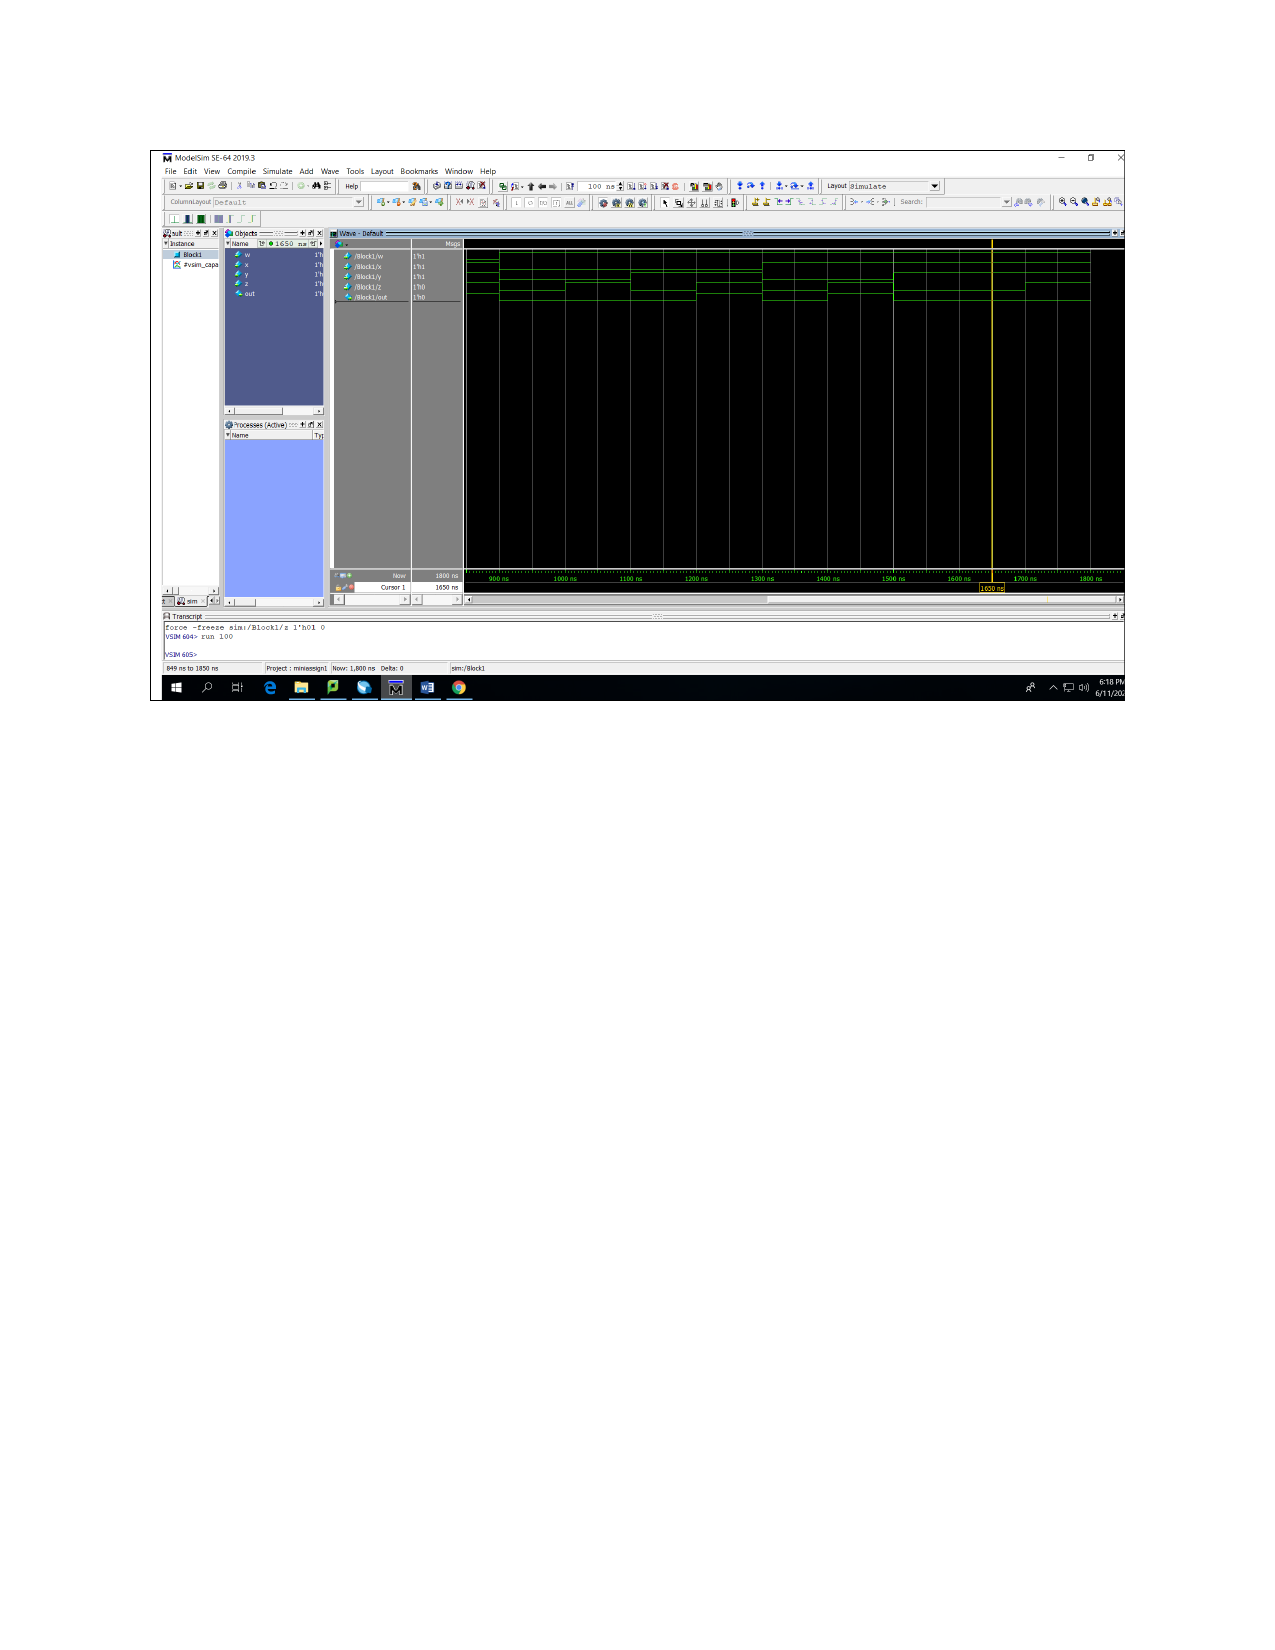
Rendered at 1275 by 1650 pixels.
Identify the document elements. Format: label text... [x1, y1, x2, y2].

picture [161, 151, 1125, 700]
